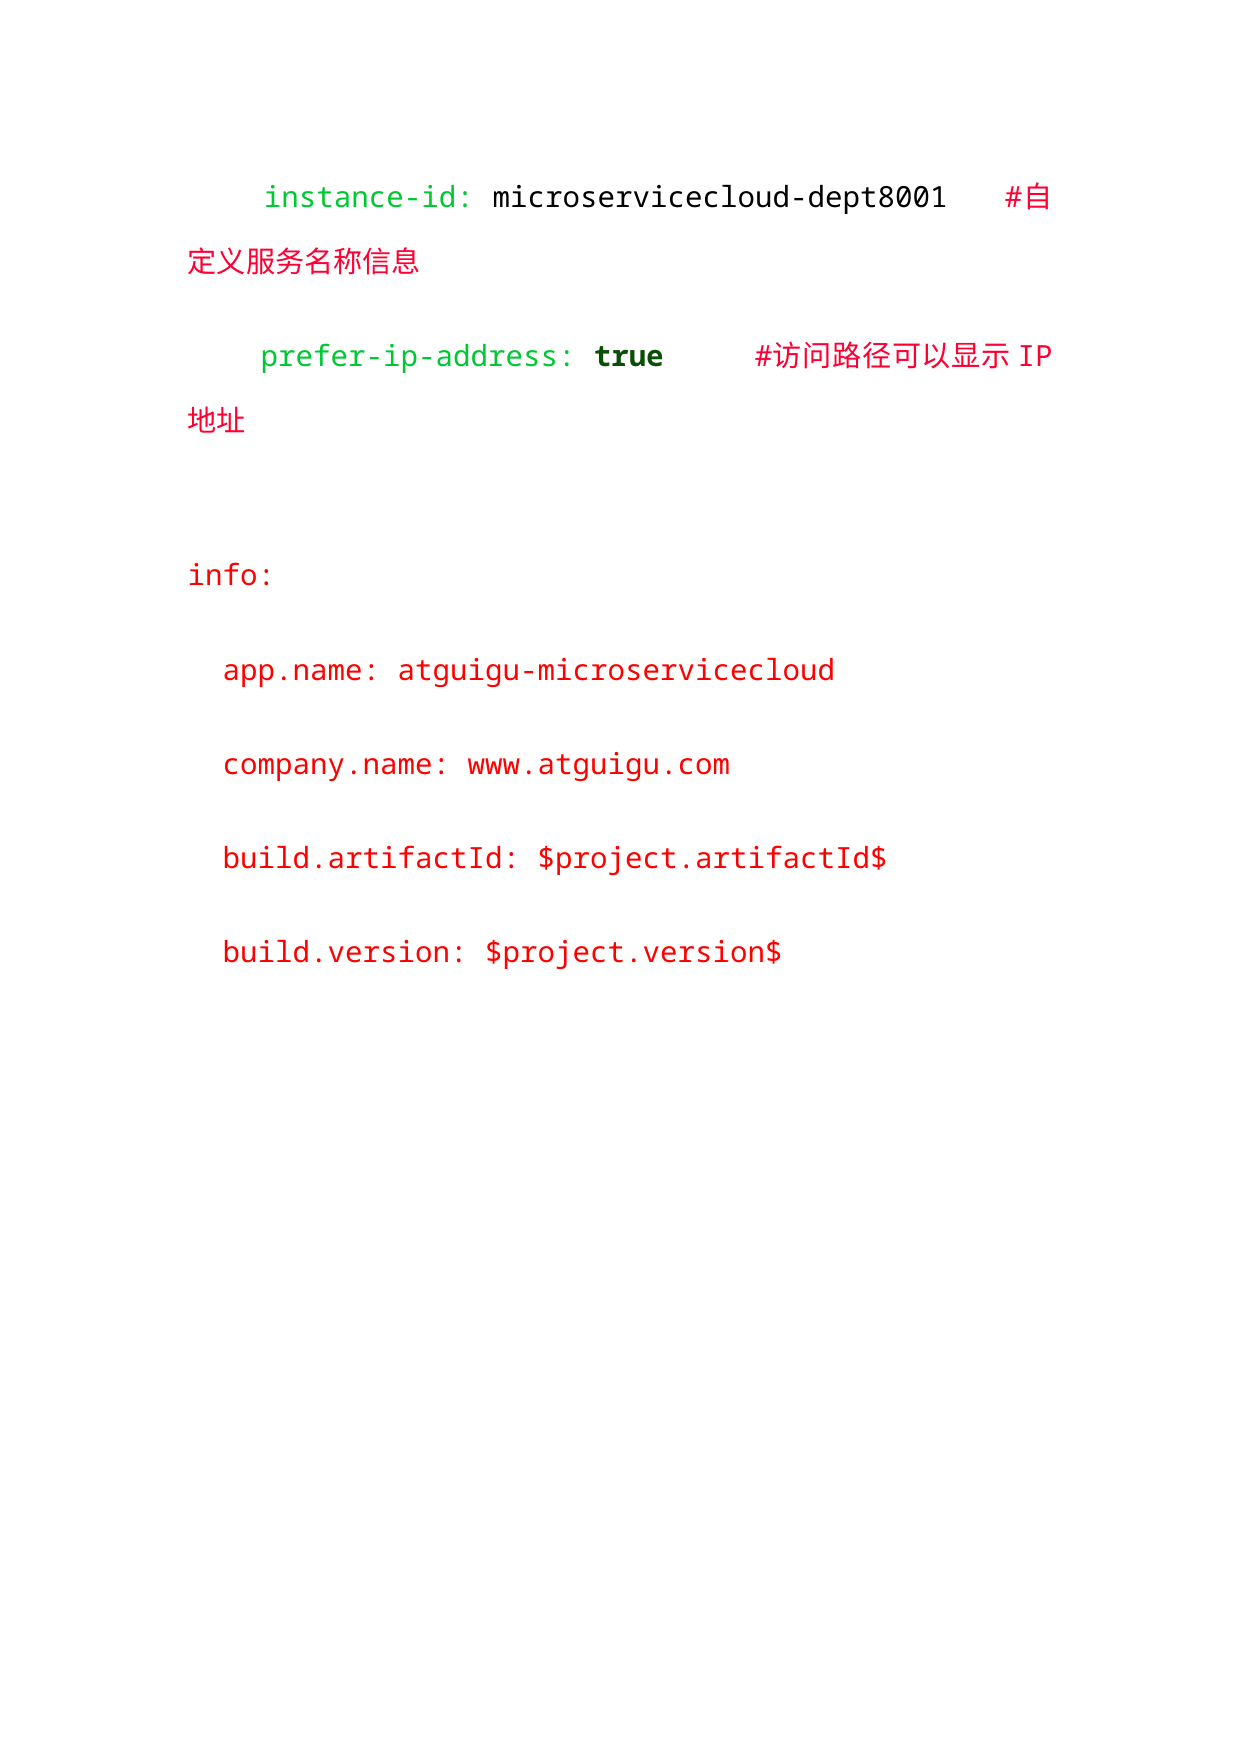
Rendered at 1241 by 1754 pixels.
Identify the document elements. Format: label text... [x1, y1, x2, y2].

text prefer-ip-address: true #访问路径可以显示IP地址 [187, 321, 1053, 451]
text instance-id: microservicecloud-dept8001 #自定义服务名称信息 [187, 162, 1053, 292]
text build.artifactId: $project.artifactId$ [187, 824, 1053, 889]
text company.name: www.atguigu.com [187, 730, 1053, 795]
text app.name: atguigu-microservicecloud [187, 636, 1053, 701]
text info: [187, 542, 1053, 607]
text build.version: $project.version$ [187, 919, 1053, 984]
